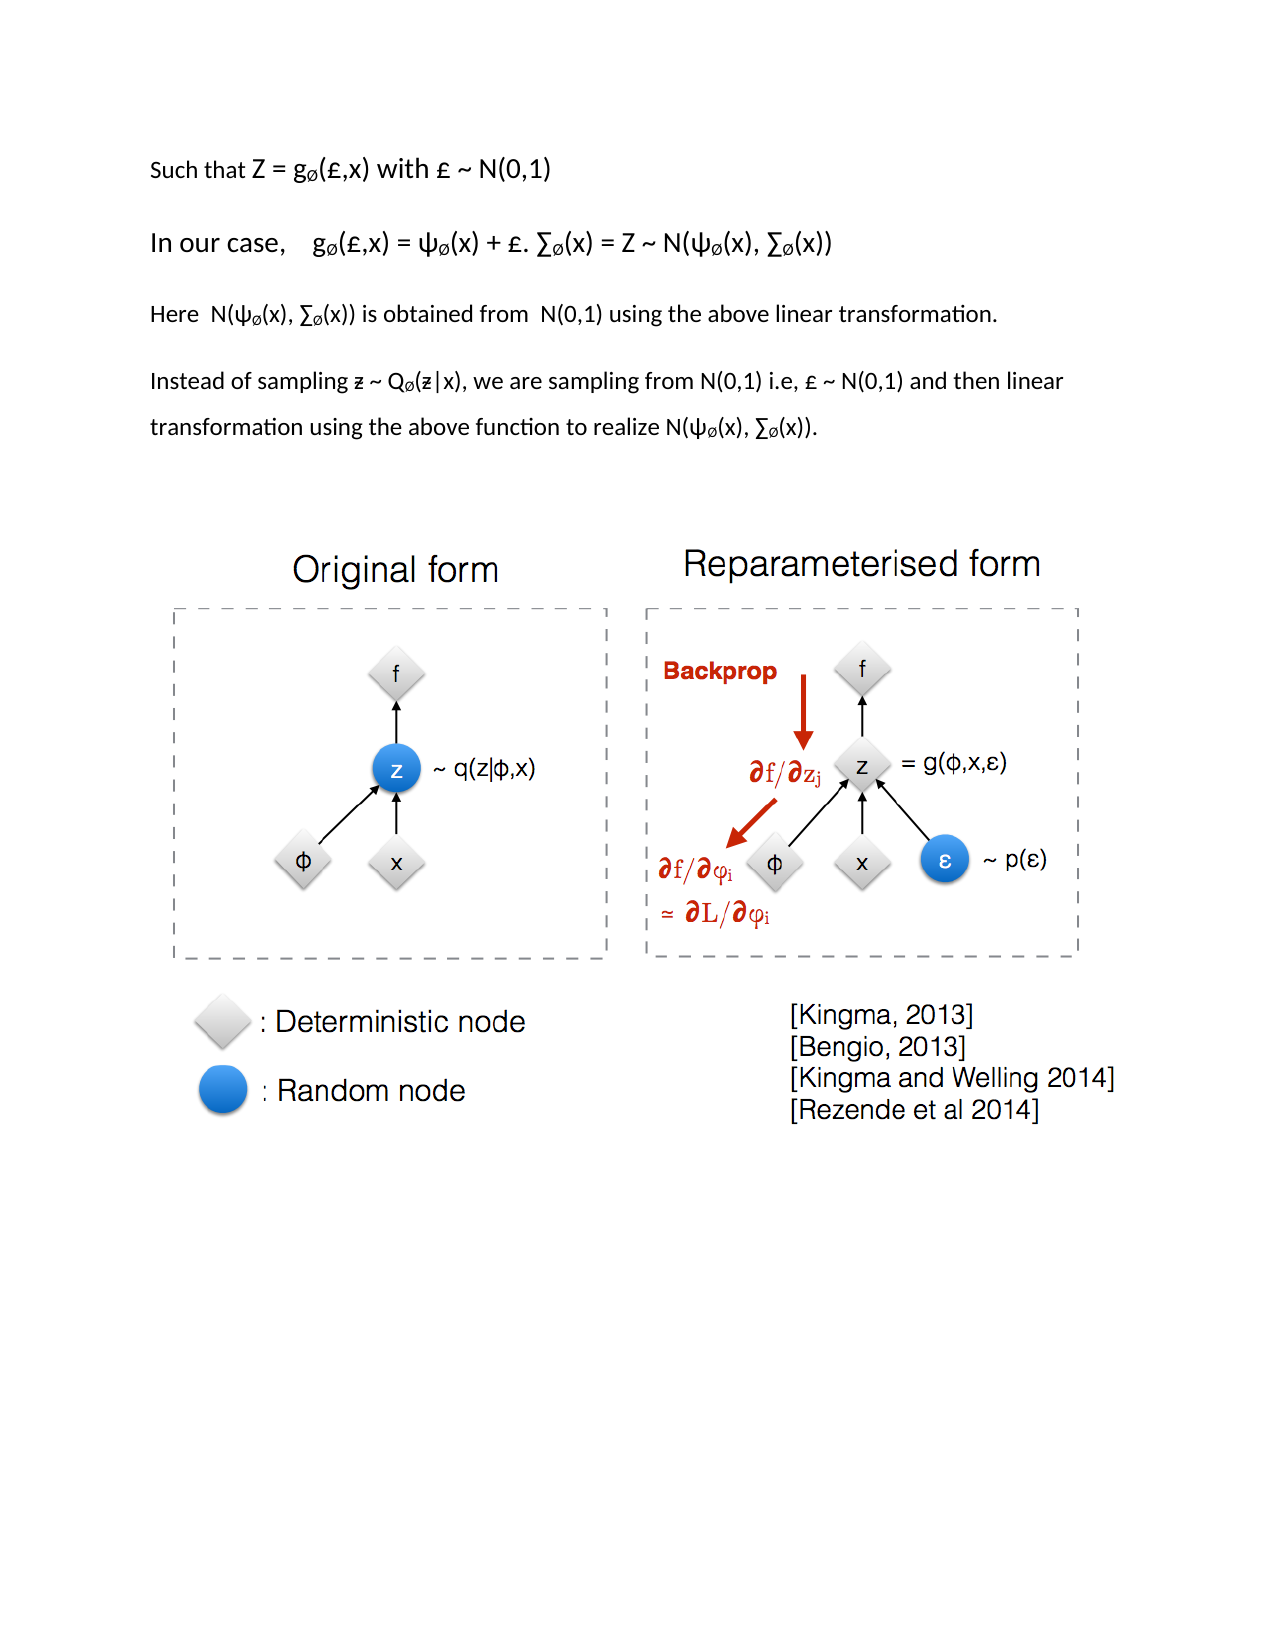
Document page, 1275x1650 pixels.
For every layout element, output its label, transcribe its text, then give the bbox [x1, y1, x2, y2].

text Here N(ψØ(x), ∑Ø(x)) is obtained from N(0,1) using the above linear transformation. [150, 298, 1125, 329]
text In our case, gØ(£,x) = ψØ(x) + £. ∑Ø(x) = Z ~ N(ψØ(x), ∑Ø(x)) [150, 224, 1125, 260]
text Such that Z = gØ(£,x) with £ ~ N(0,1) [150, 150, 1125, 186]
picture [150, 543, 1125, 1131]
text Instead of sampling ᵶ ~ QØ(ᵶ|x), we are sampling from N(0,1) i.e, £ ~ N(0,1) and then linear transformation using the above function to realize N(ψØ(x), ∑Ø(x)). [150, 365, 1125, 441]
